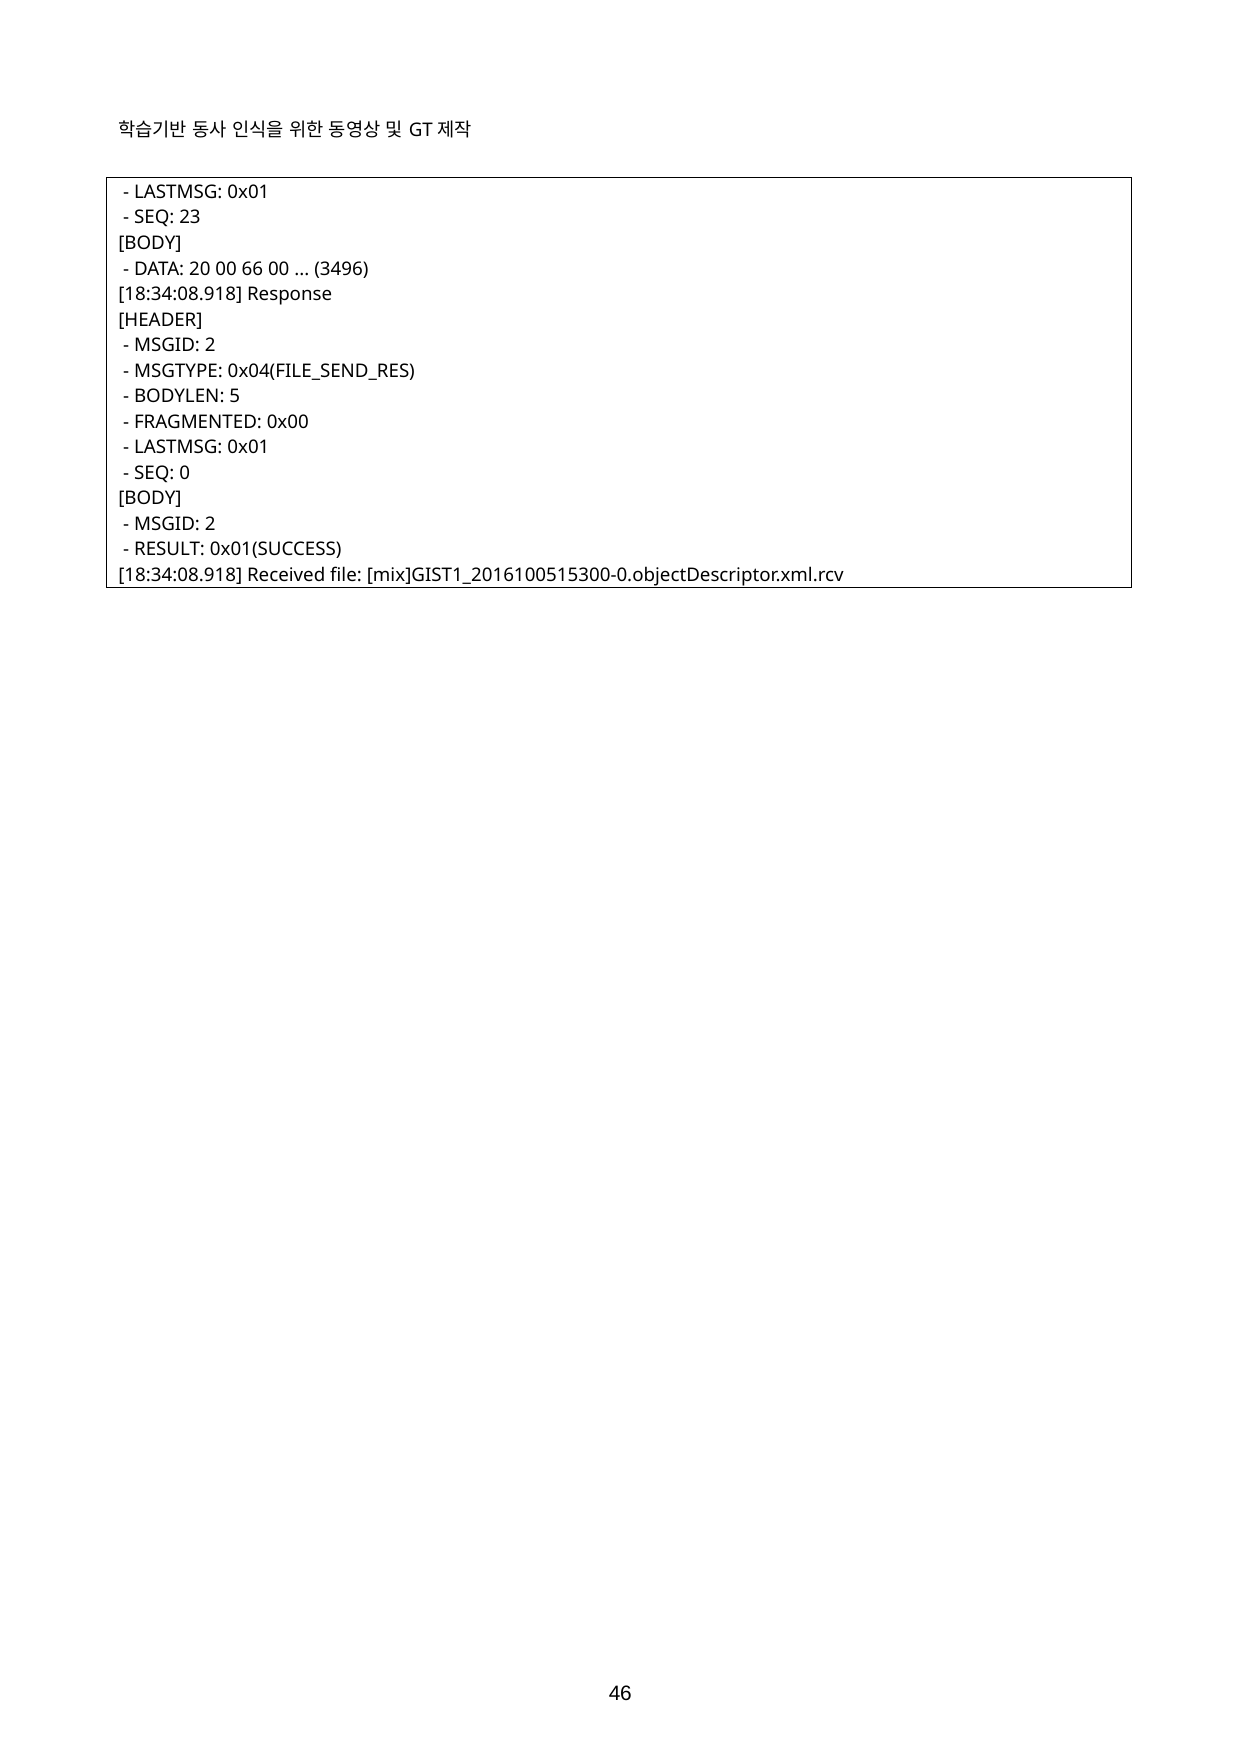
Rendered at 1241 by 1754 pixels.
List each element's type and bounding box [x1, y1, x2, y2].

table_header [107, 178, 1131, 587]
